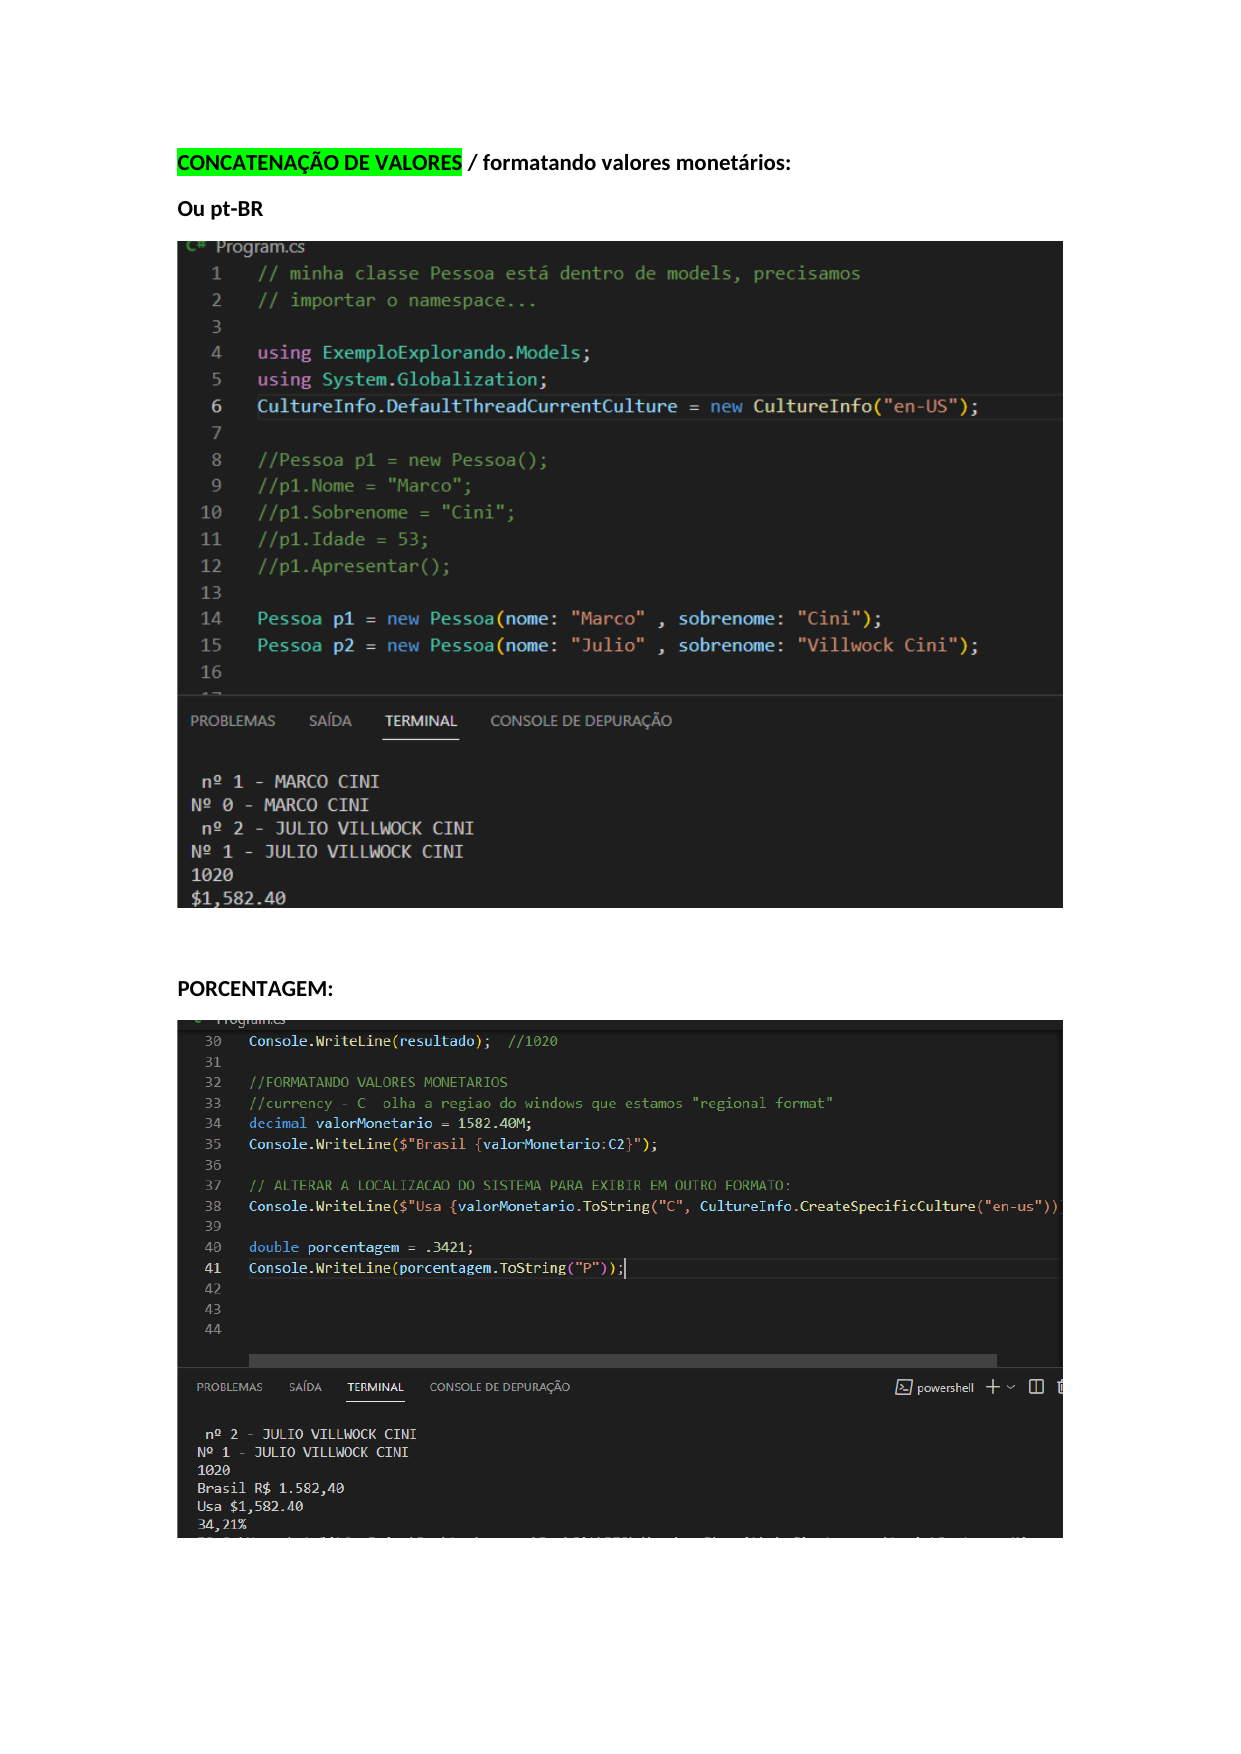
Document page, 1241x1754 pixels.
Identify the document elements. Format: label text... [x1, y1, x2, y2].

picture [177, 1020, 1063, 1538]
text Ou pt-BR [177, 194, 1063, 222]
picture [177, 241, 1063, 908]
text CONCATENAÇÃO DE VALORES / formatando valores monetários: [462, 148, 1063, 176]
text PORCENTAGEM: [177, 974, 1063, 1002]
